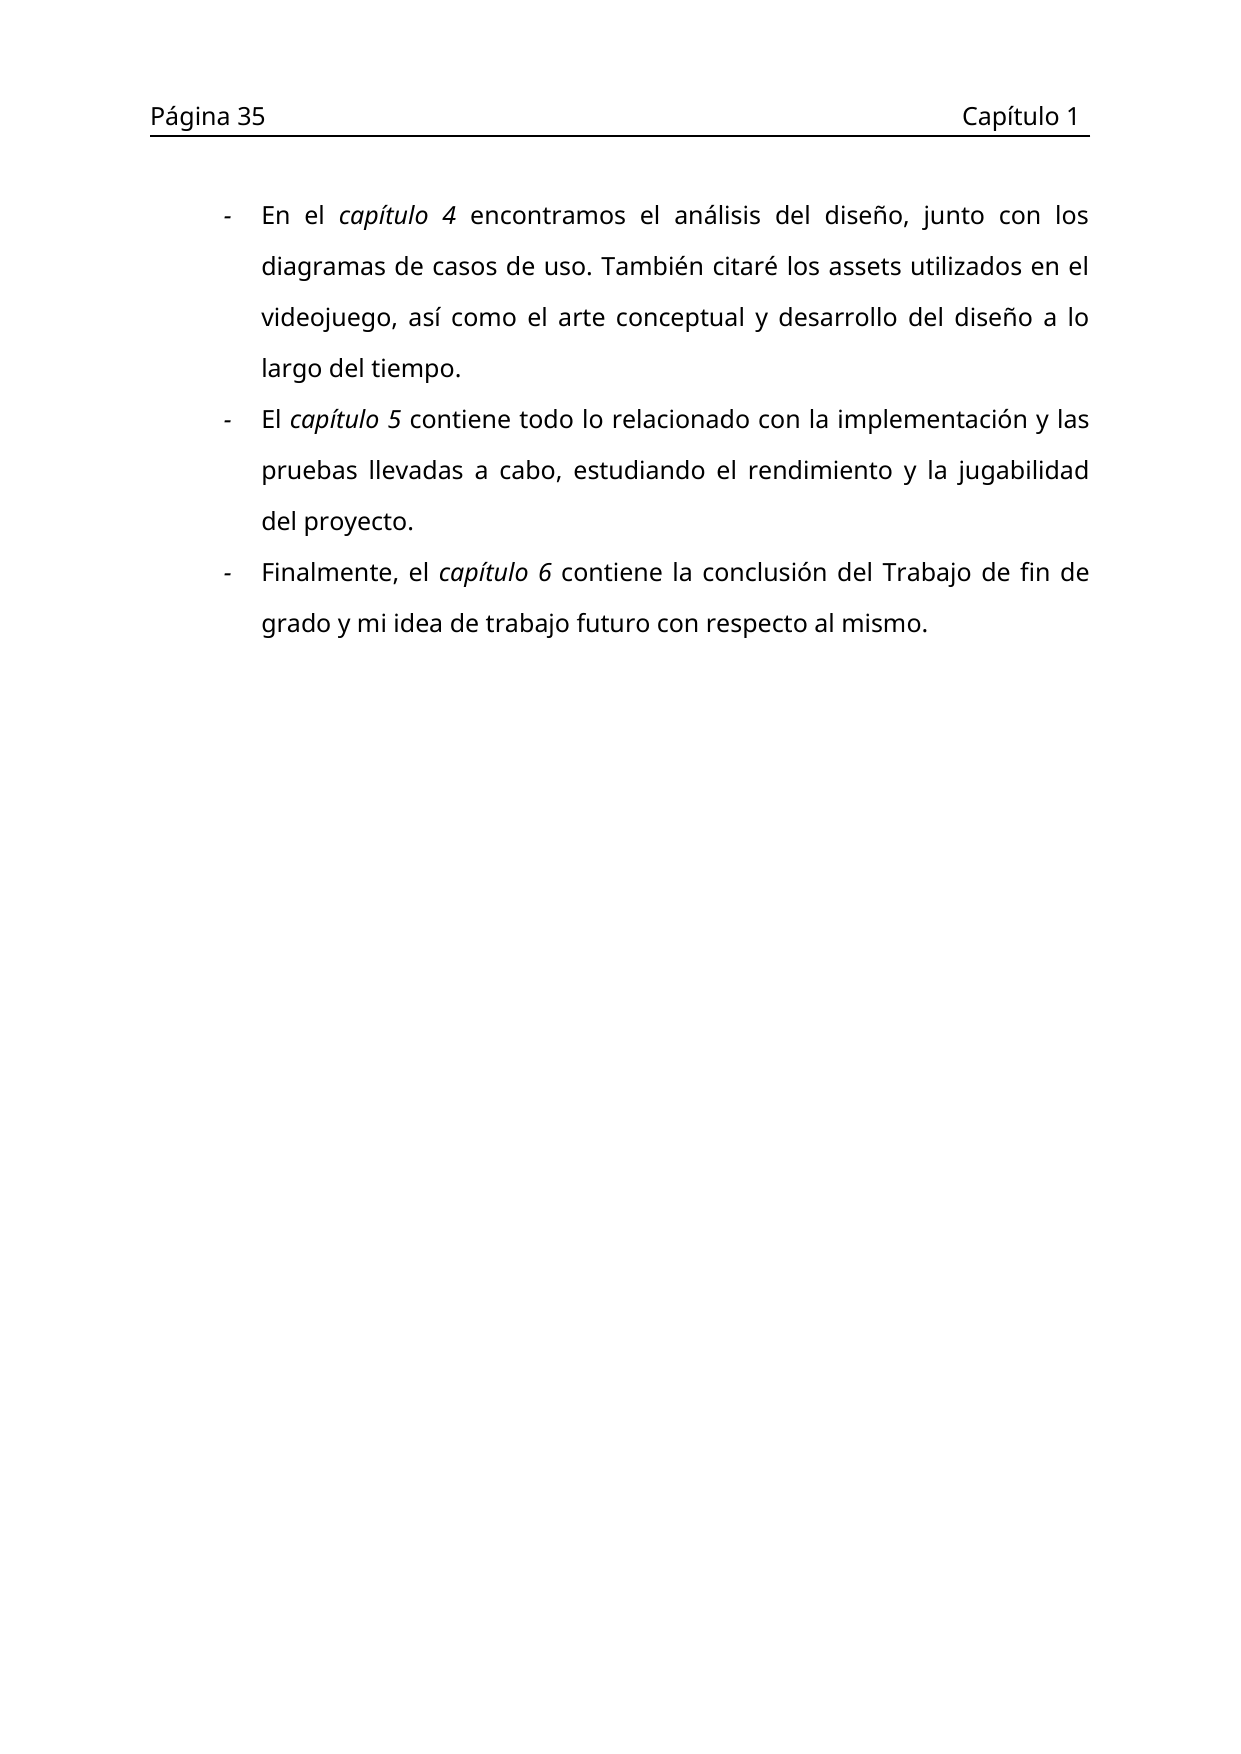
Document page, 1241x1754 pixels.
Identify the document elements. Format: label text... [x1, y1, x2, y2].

list El capítulo 5 contiene todo lo relacionado con la implementación y las pruebas llevadas a cabo, estudiando el rendimiento y la jugabilidad del proyecto. [223, 402, 1090, 538]
list En el capítulo 4 encontramos el análisis del diseño, junto con los diagramas de casos de uso. También citaré los assets utilizados en el videojuego, así como el arte conceptual y desarrollo del diseño a lo largo del tiempo. [223, 198, 1090, 385]
list Finalmente, el capítulo 6 contiene la conclusión del Trabajo de fin de grado y mi idea de trabajo futuro con respecto al mismo. [223, 555, 1090, 640]
